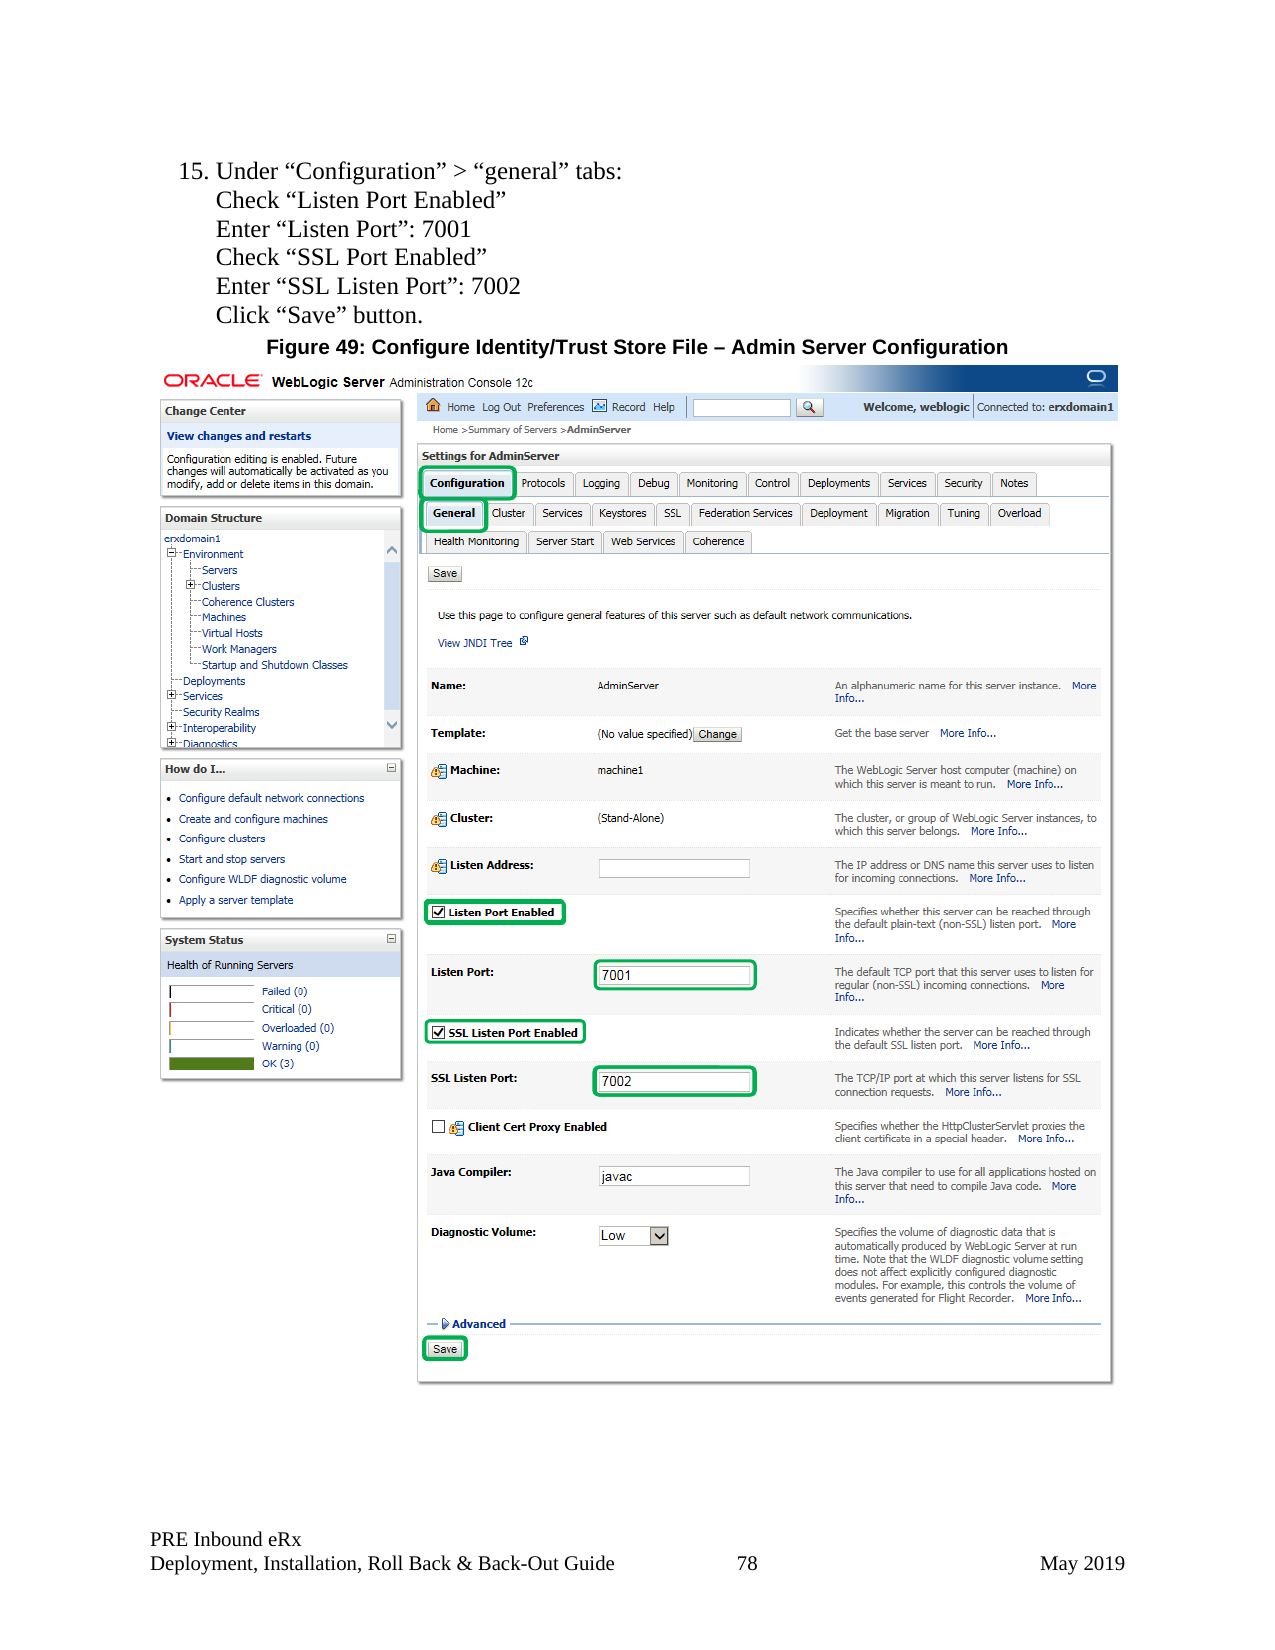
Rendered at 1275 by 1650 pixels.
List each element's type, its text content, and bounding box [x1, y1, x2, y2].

text Figure 49: Configure Identity/Trust Store File – Admin Server Configuration [150, 335, 1125, 359]
text Under “Configuration” > “general” tabs: Check “Listen Port Enabled” Enter “Listen Port”: 7001 Check “SSL Port Enabled” Enter “SSL Listen Port”: 7002 Click “Save” button. [178, 156, 1125, 329]
picture [157, 365, 1118, 1389]
